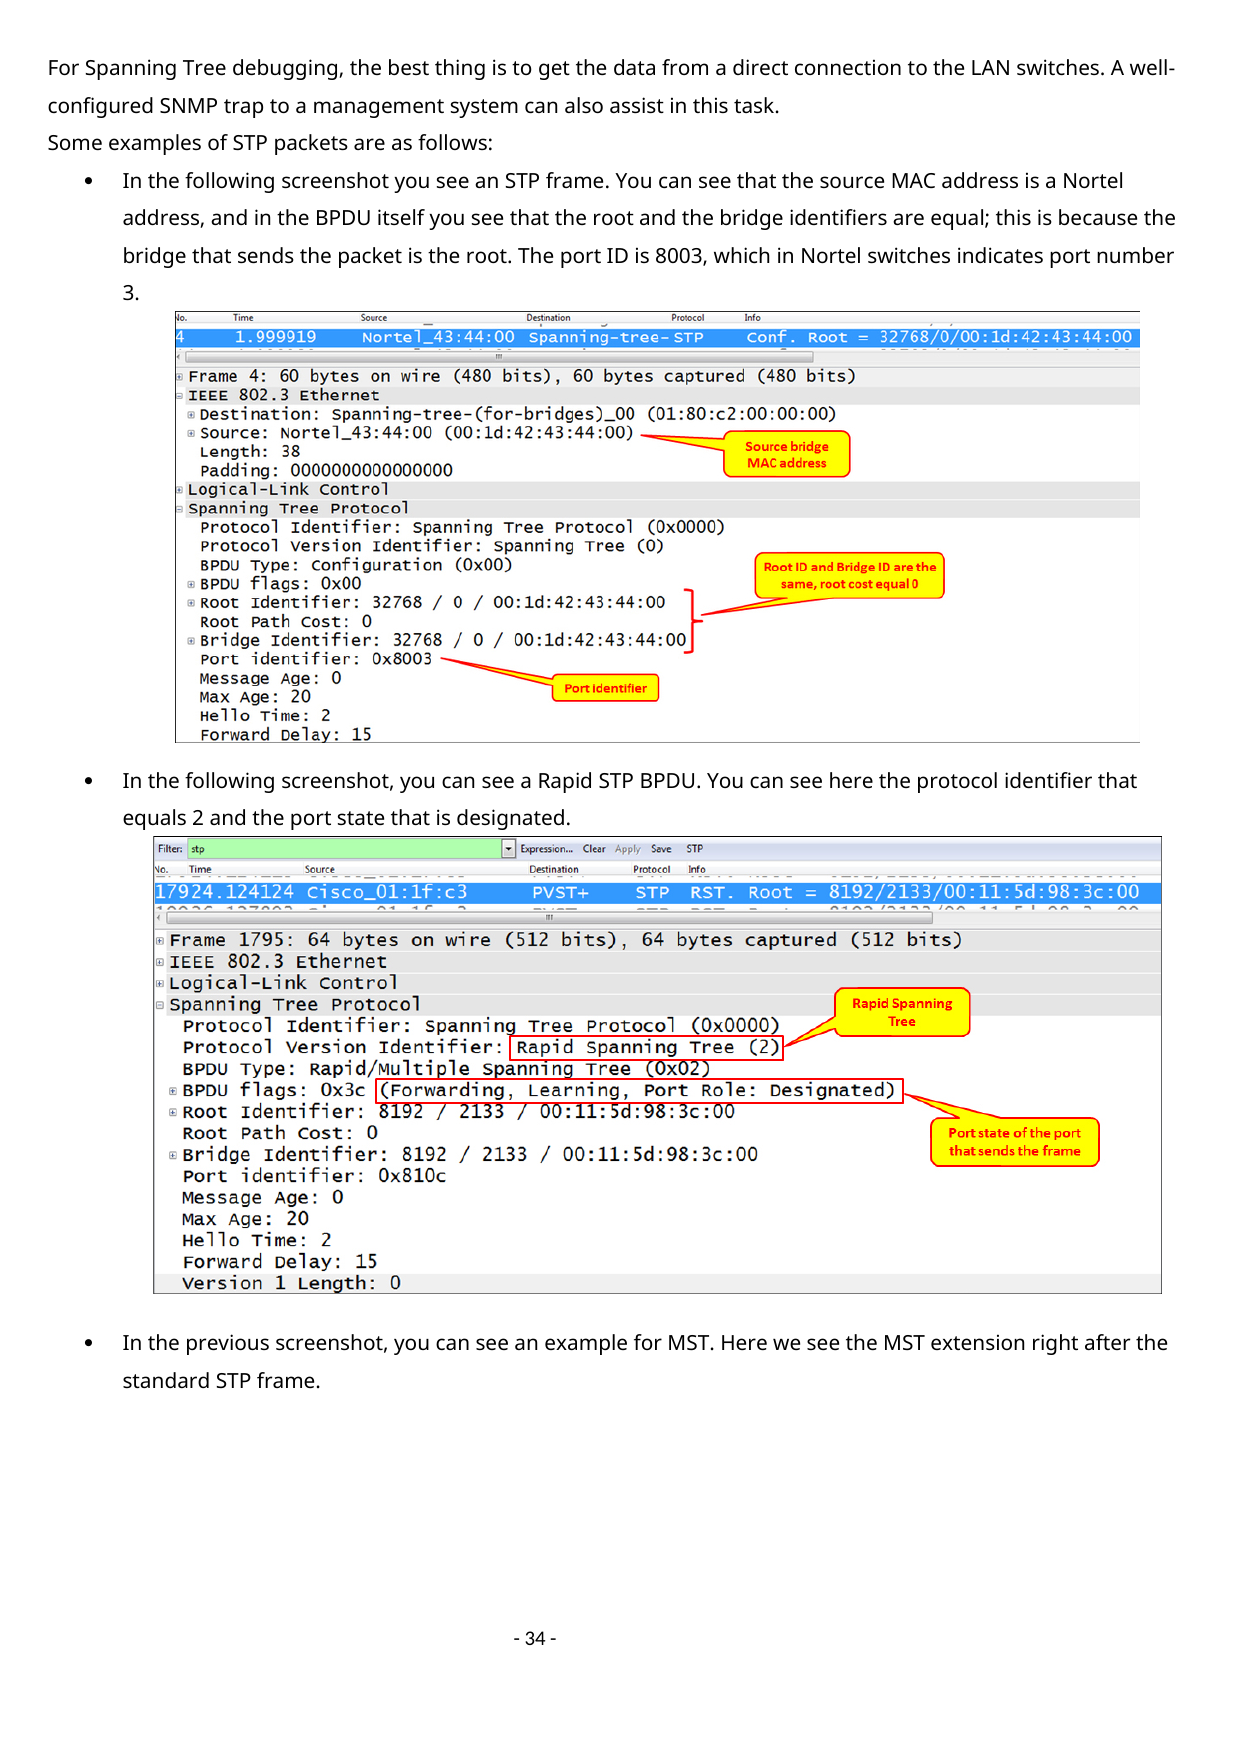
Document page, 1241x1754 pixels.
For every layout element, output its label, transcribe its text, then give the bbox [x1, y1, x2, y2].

picture [175, 311, 1140, 743]
text For Spanning Tree debugging, the best thing is to get the data from a direct connection to the LAN switches. A well-configured SNMP trap to a management system can also assist in this task. [47, 49, 1193, 124]
text Some examples of STP packets are as follows: [47, 124, 1193, 161]
list In the following screenshot, you can see a Rapid STP BPDU. You can see here the protocol identifier that equals 2 and the port state that is designated. [85, 761, 1193, 836]
picture [153, 836, 1162, 1294]
list In the previous screenshot, you can see an example for MST. Here we see the MST extension right after the standard STP frame. [85, 1324, 1193, 1399]
list In the following screenshot you see an STP frame. You can see that the source MAC address is a Nortel address, and in the BPDU itself you see that the root and the bridge identifiers are equal; this is because the bridge that sends the packet is the root. The port ID is 8003, which in Nortel switches indicates port number 3. [85, 161, 1193, 311]
